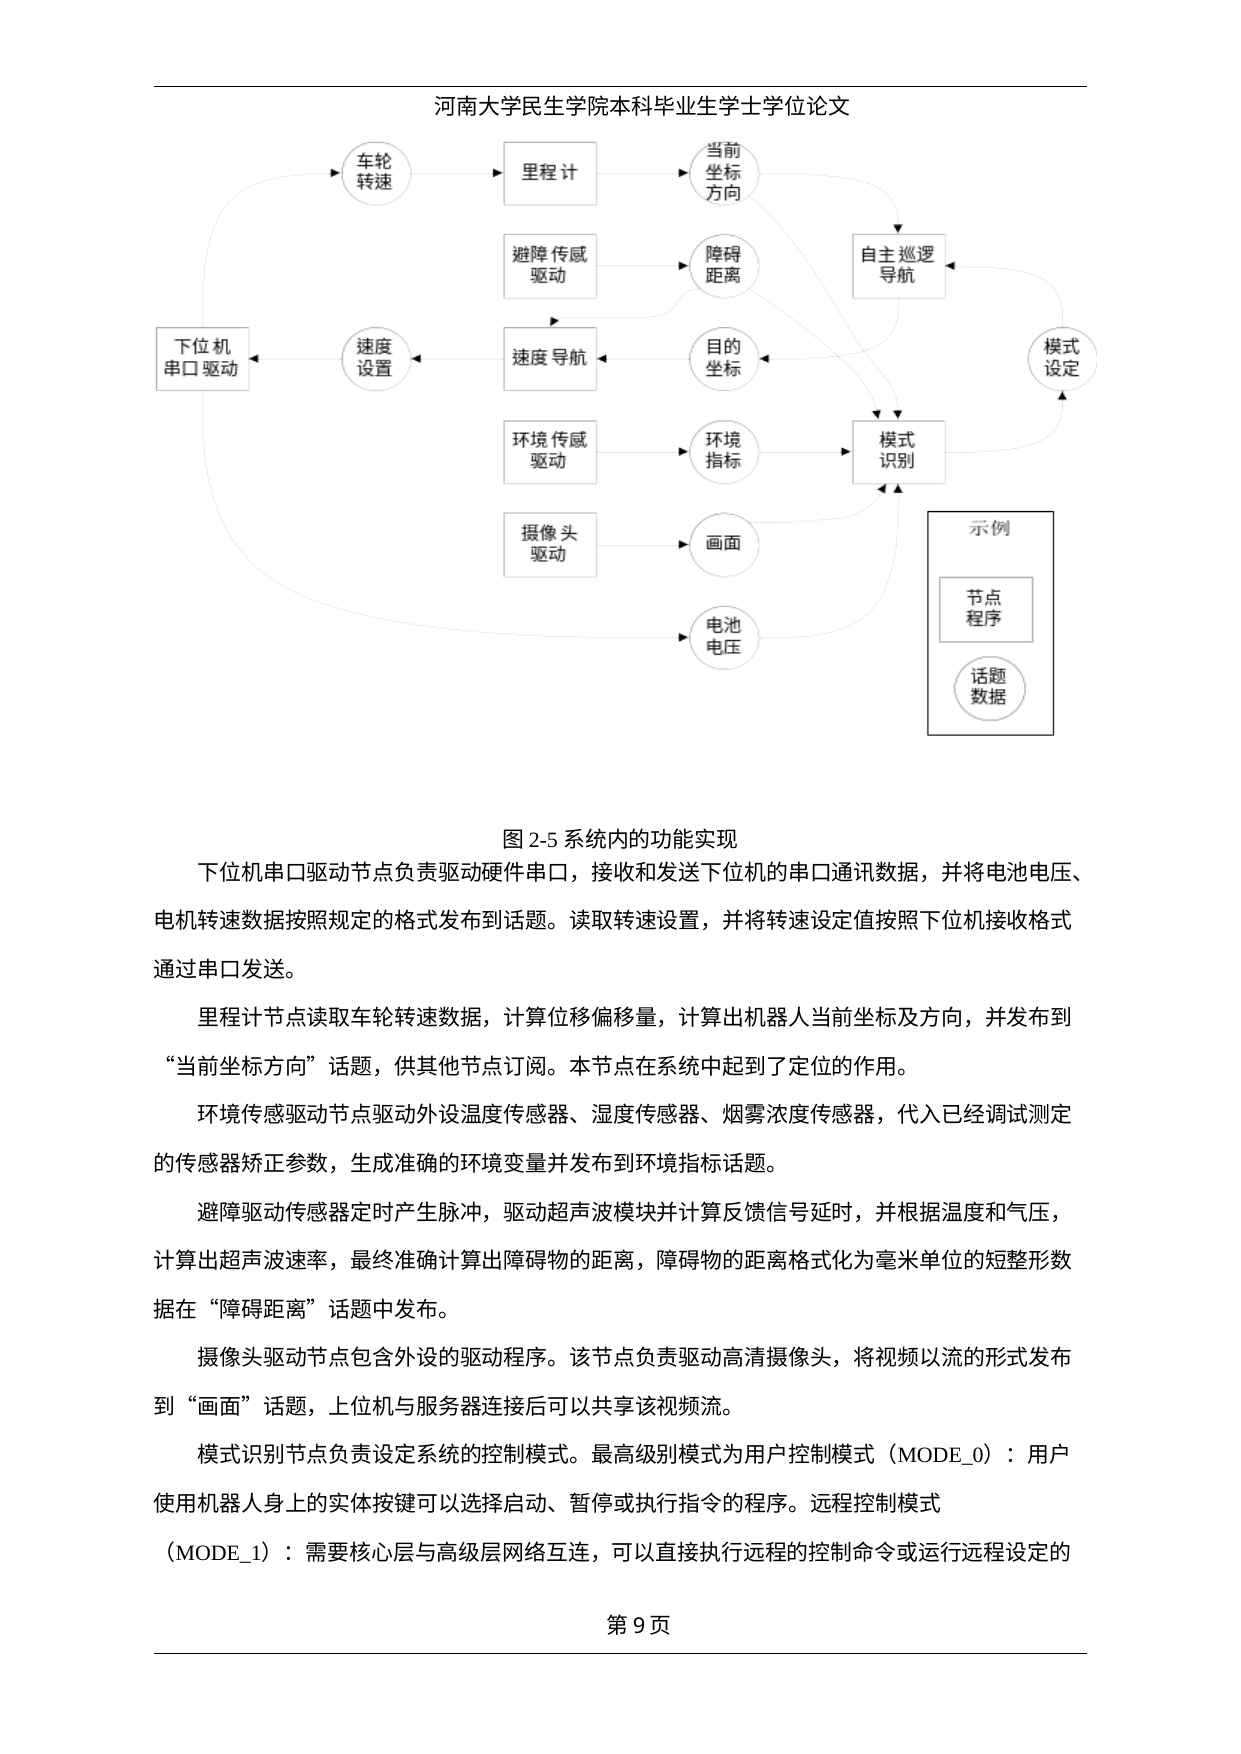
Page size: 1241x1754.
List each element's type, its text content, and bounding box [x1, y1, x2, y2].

text 图2-5 系统内的功能实现 [153, 822, 1087, 854]
text 摄像头驱动节点包含外设的驱动程序。该节点负责驱动高清摄像头，将视频以流的形式发布到“画面”话题，上位机与服务器连接后可以共享该视频流。 [153, 1340, 1087, 1421]
text 里程计节点读取车轮转速数据，计算位移偏移量，计算出机器人当前坐标及方向，并发布到“当前坐标方向”话题，供其他节点订阅。本节点在系统中起到了定位的作用。 [153, 1000, 1087, 1081]
text 环境传感驱动节点驱动外设温度传感器、湿度传感器、烟雾浓度传感器，代入已经调试测定的传感器矫正参数，生成准确的环境变量并发布到环境指标话题。 [153, 1097, 1087, 1178]
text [153, 1437, 1087, 1567]
text 避障驱动传感器定时产生脉冲，驱动超声波模块并计算反馈信号延时，并根据温度和气压，计算出超声波速率，最终准确计算出障碍物的距离，障碍物的距离格式化为毫米单位的短整形数据在“障碍距离”话题中发布。 [153, 1194, 1087, 1324]
text 下位机串口驱动节点负责驱动硬件串口，接收和发送下位机的串口通讯数据，并将电池电压、电机转速数据按照规定的格式发布到话题。读取转速设置，并将转速设定值按照下位机接收格式通过串口发送。 [153, 854, 1087, 984]
